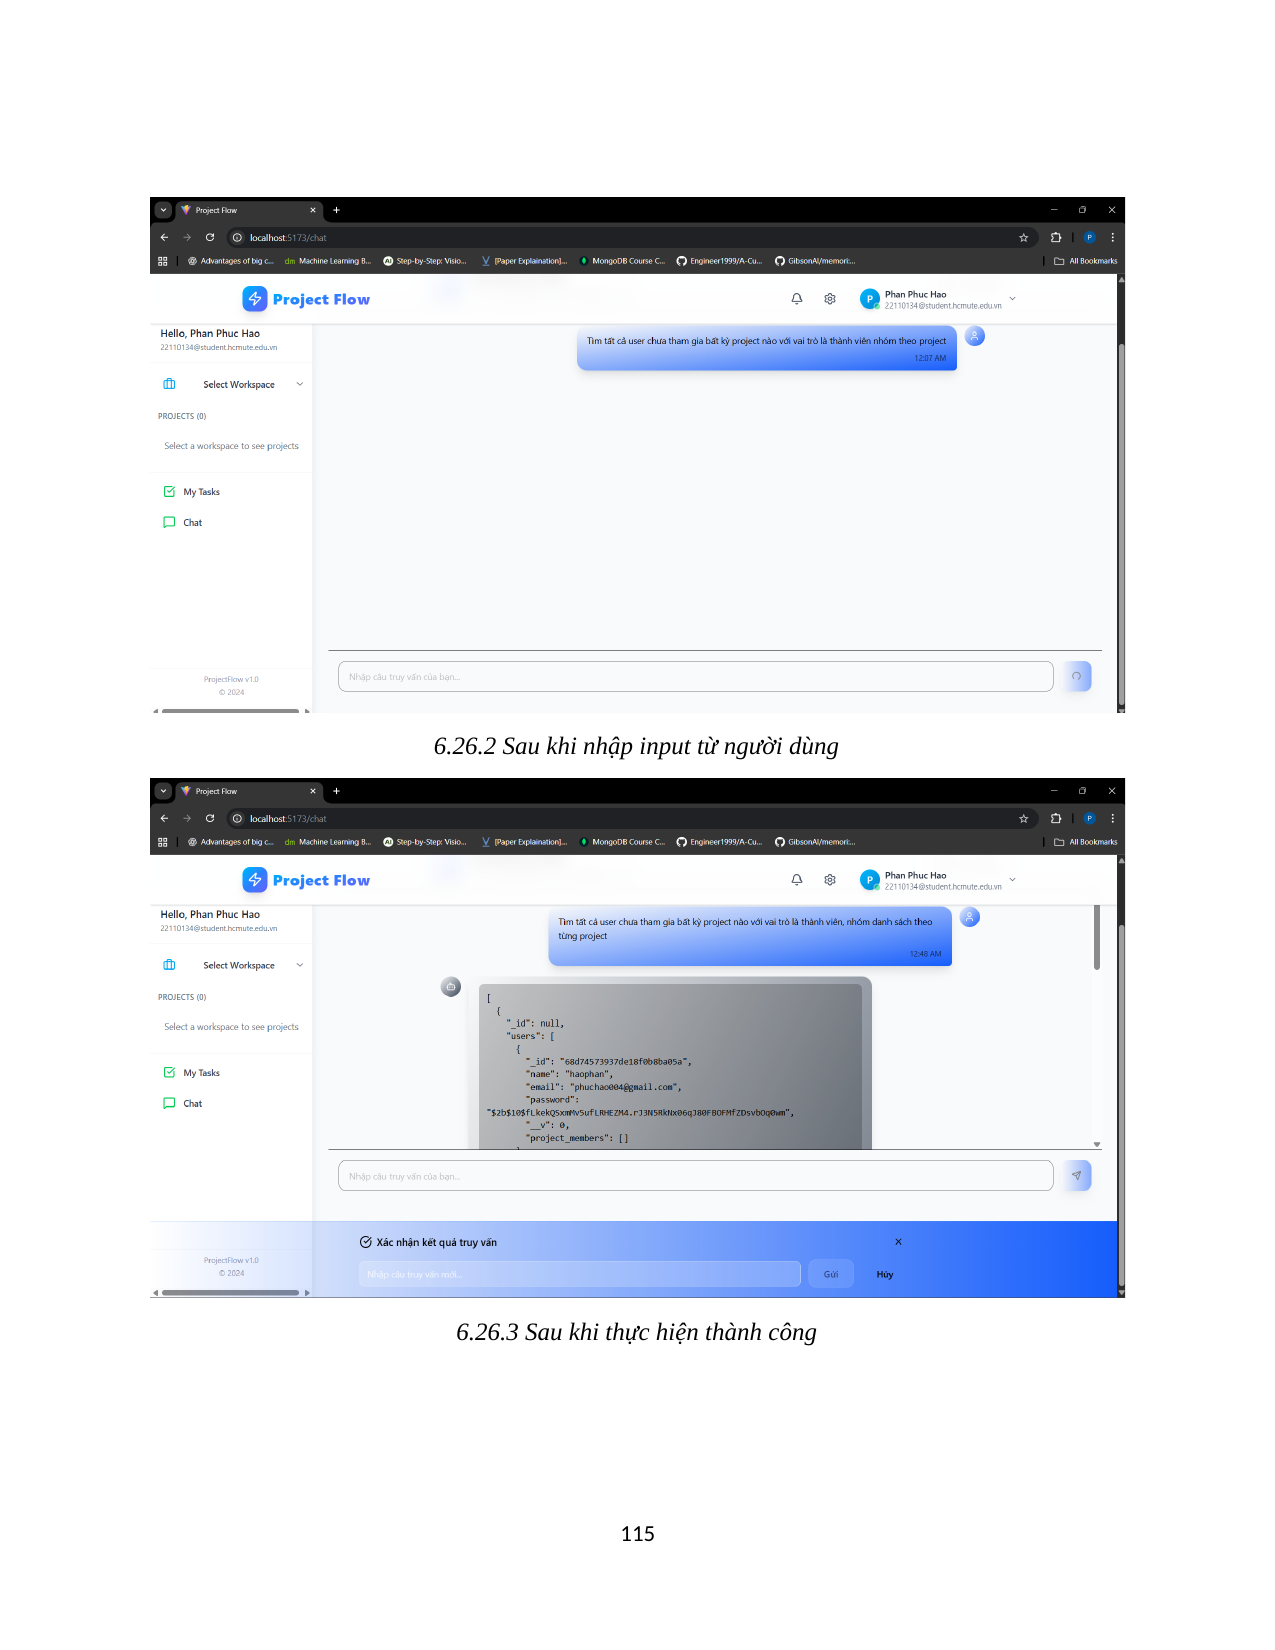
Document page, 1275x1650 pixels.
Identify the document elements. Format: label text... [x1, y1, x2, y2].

text 6.26.2 Sau khi nhập input từ người dùng [150, 731, 1125, 760]
text 6.26.3 Sau khi thực hiện thành công [150, 1317, 1125, 1345]
picture [150, 778, 1125, 1298]
picture [150, 197, 1125, 713]
